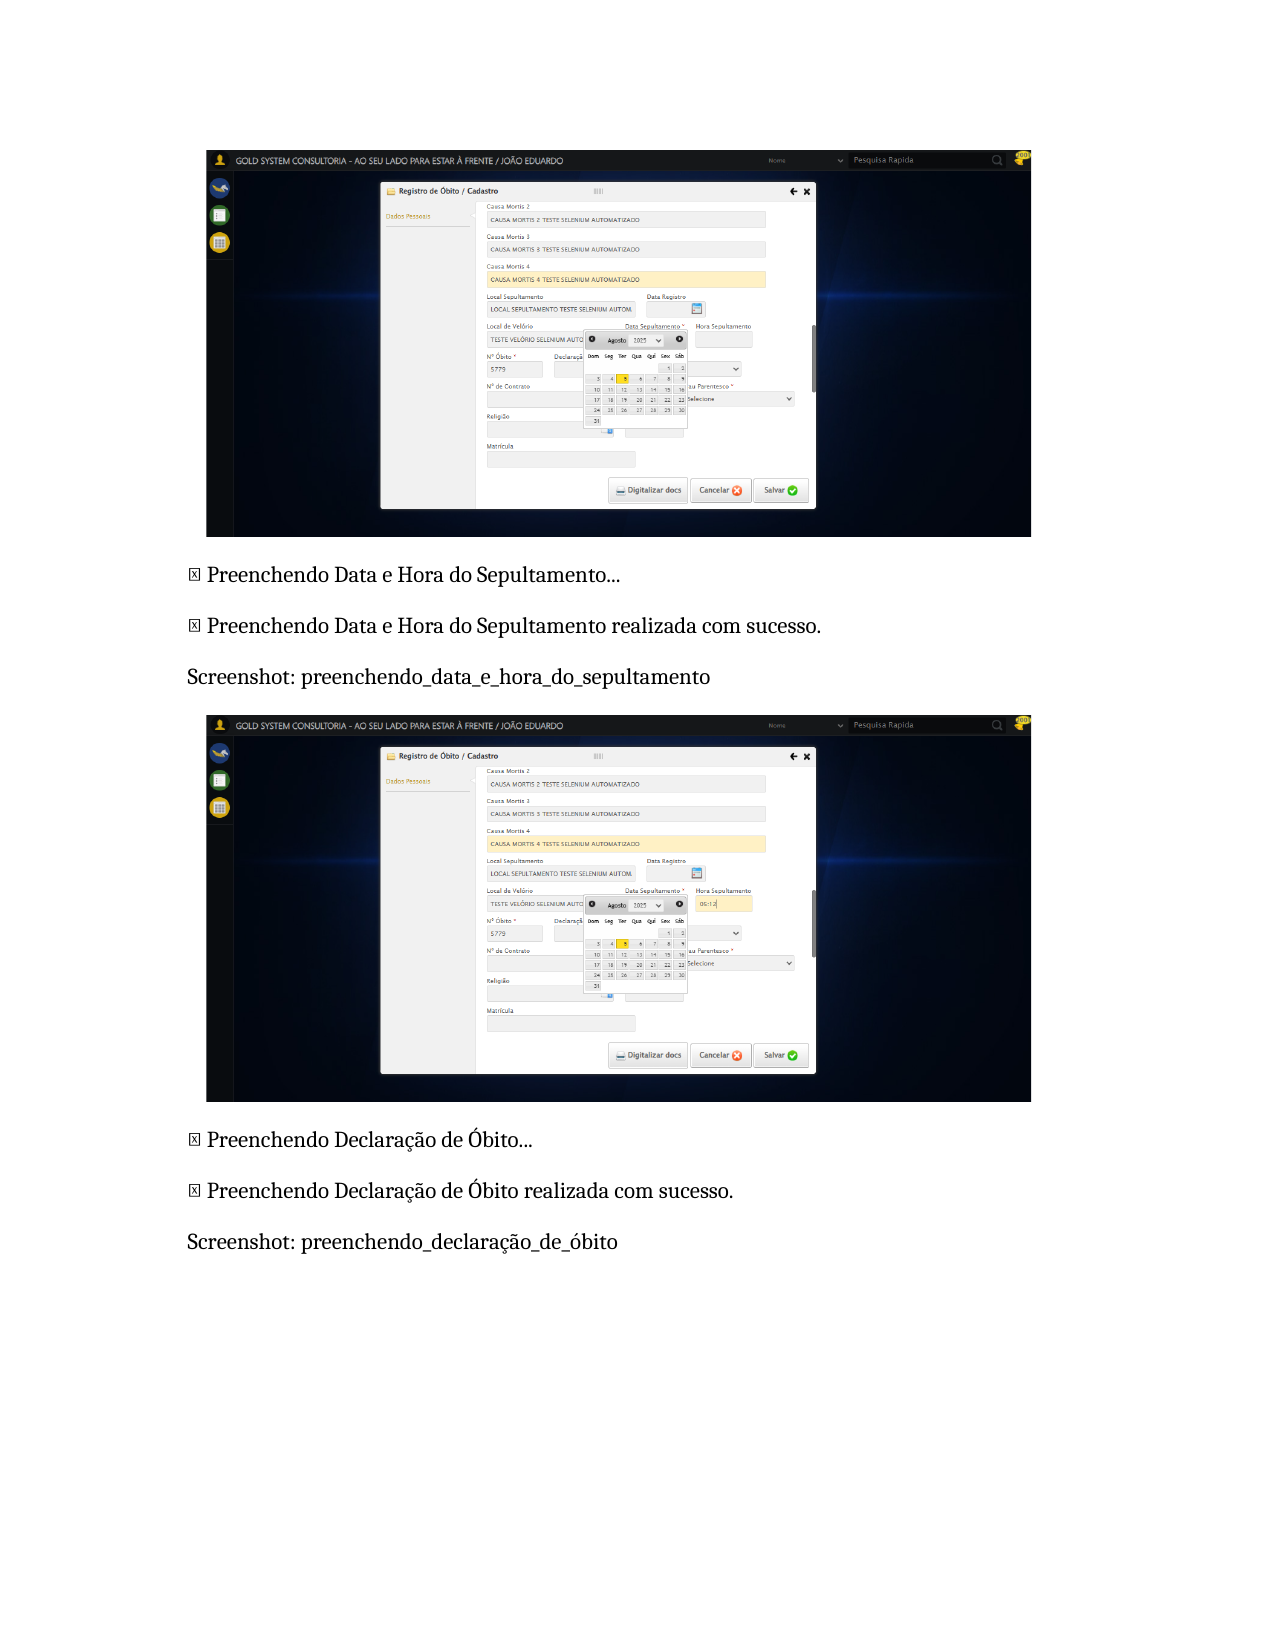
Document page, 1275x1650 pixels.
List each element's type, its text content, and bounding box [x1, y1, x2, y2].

picture [206, 715, 1032, 1102]
text 🔄 Preenchendo Declaração de Óbito... [187, 1127, 1087, 1153]
text ✅ Preenchendo Data e Hora do Sepultamento realizada com sucesso. [187, 613, 1087, 639]
text 🔄 Preenchendo Data e Hora do Sepultamento... [187, 562, 1087, 588]
text Screenshot: preenchendo_declaração_de_óbito [187, 1229, 1087, 1255]
text Screenshot: preenchendo_data_e_hora_do_sepultamento [187, 664, 1087, 690]
text ✅ Preenchendo Declaração de Óbito realizada com sucesso. [187, 1178, 1087, 1204]
picture [206, 150, 1032, 537]
